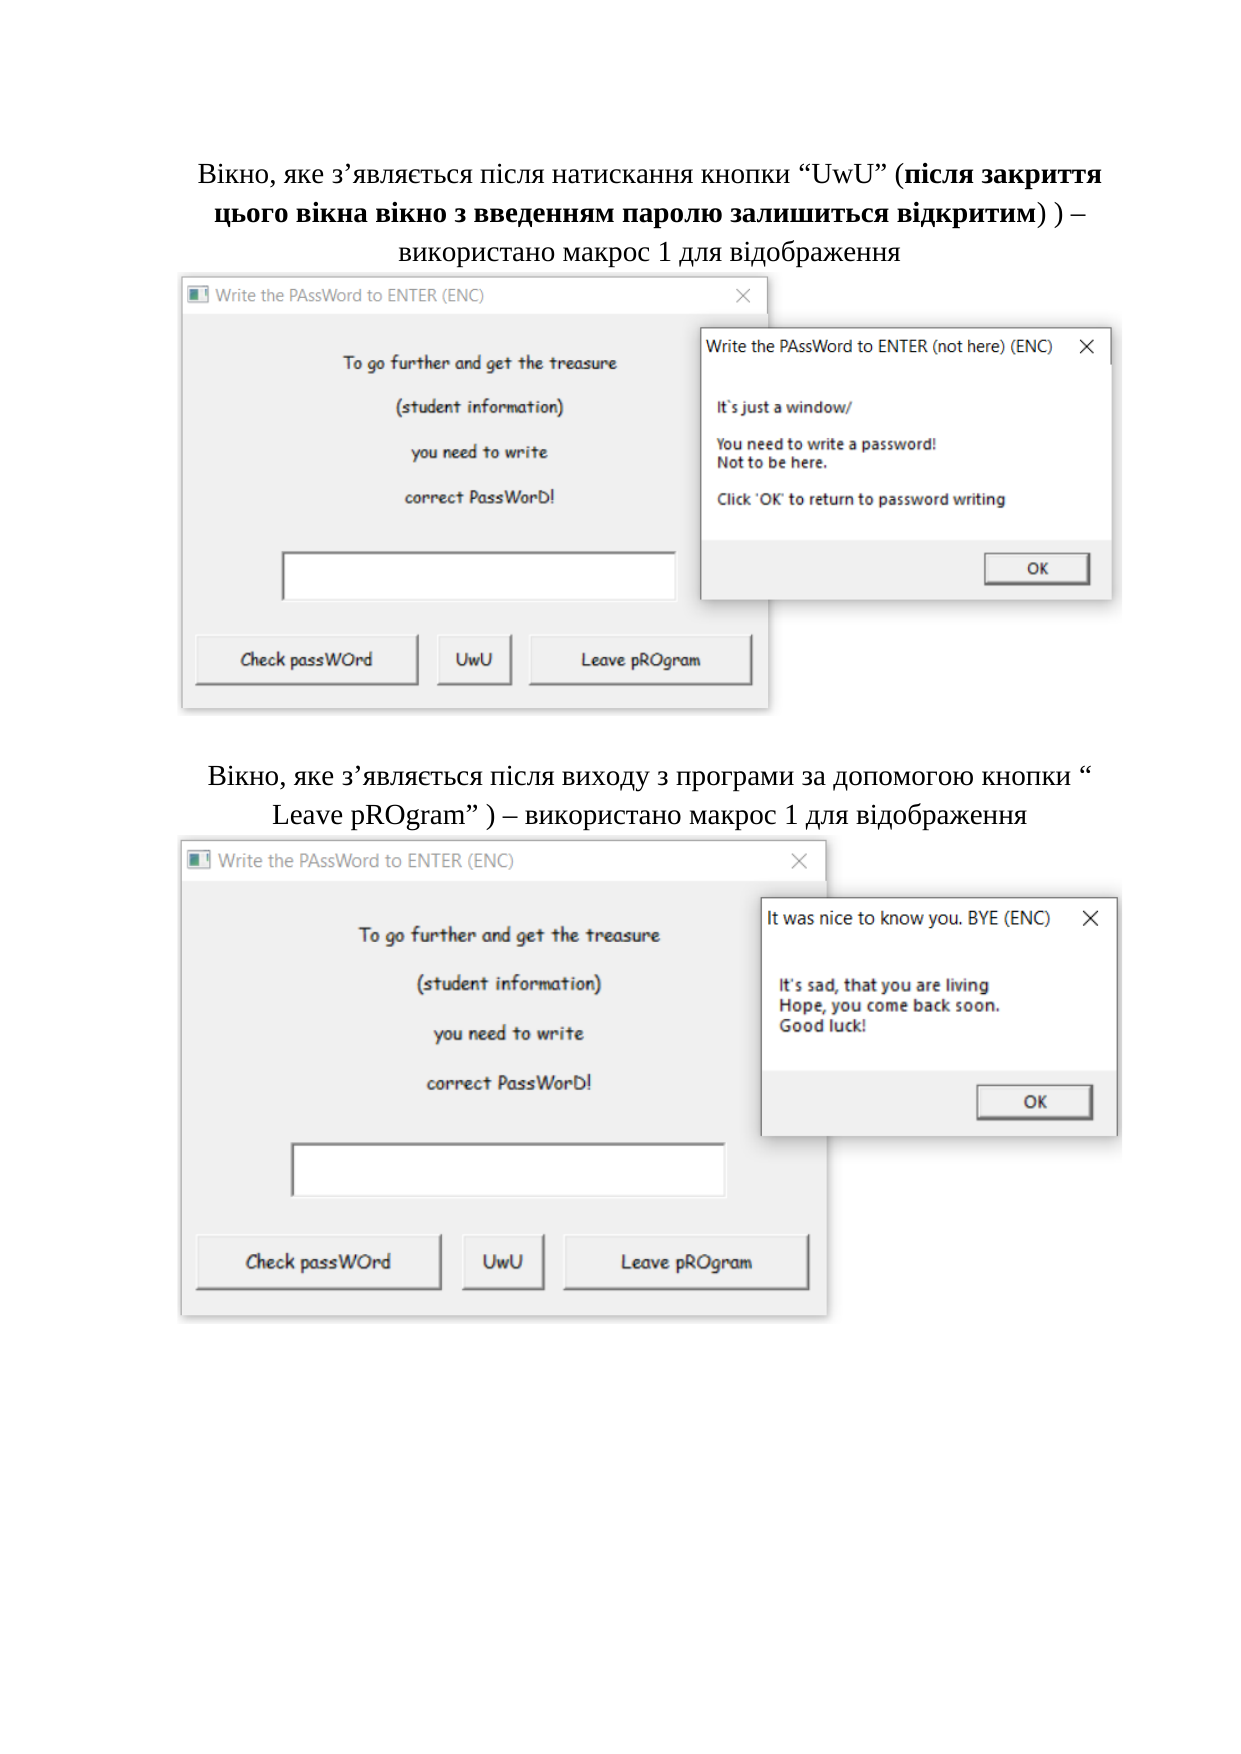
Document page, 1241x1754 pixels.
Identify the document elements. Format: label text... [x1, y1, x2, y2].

text Вікно, яке з’являється після натискання кнопки “UwU” (після закриття цього вікна вікно з введенням паролю залишиться відкритим) ) – використано макрос 1 для відображення [177, 157, 1122, 267]
text Вікно, яке з’являється після виходу з програми за допомогою кнопки “ Leave pROgram” ) – використано макрос 1 для відображення [177, 758, 1122, 830]
picture [177, 835, 1123, 1324]
picture [177, 272, 1123, 716]
